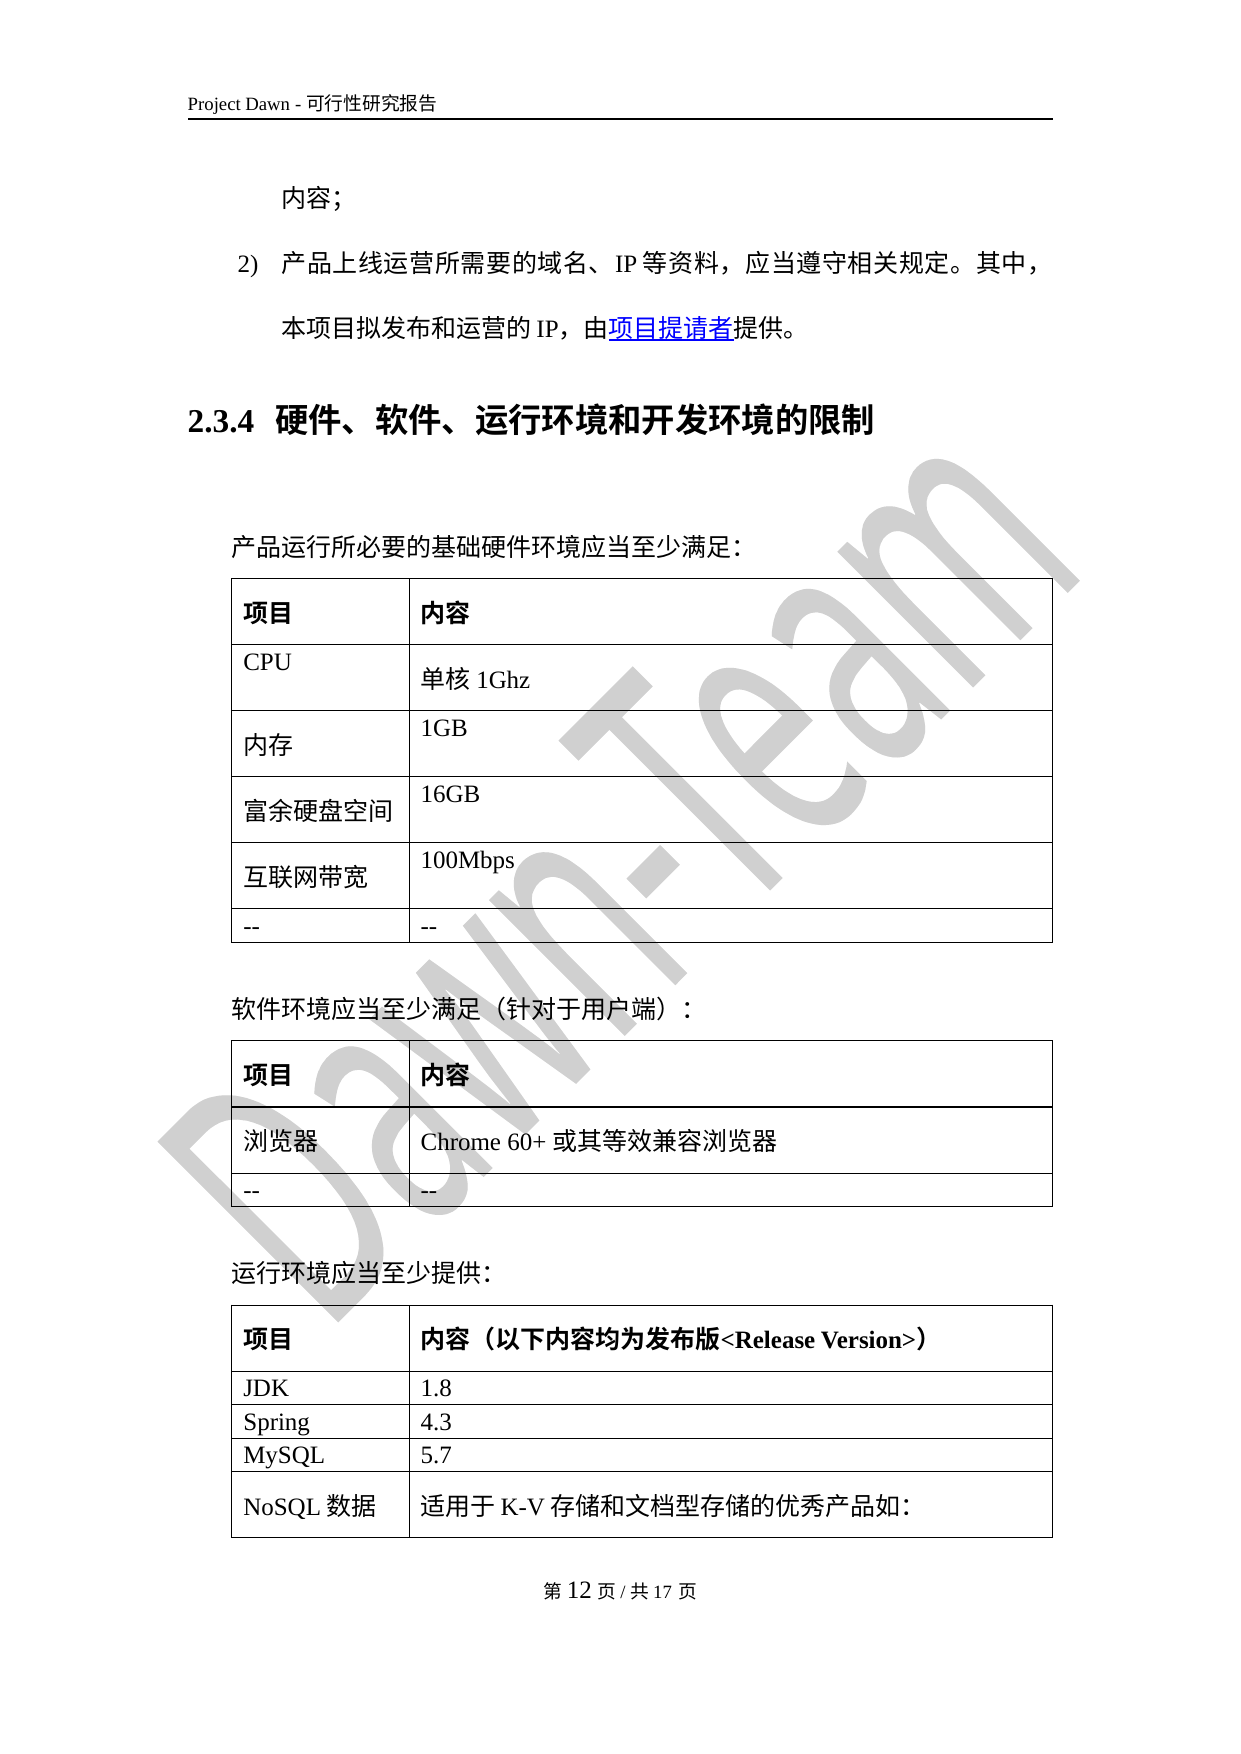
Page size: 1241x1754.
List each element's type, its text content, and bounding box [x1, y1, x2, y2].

table_cell -- [410, 1174, 1052, 1206]
table_header 内容（以下内容均为发布版<Release Version>） [410, 1306, 1052, 1371]
table_cell Spring [232, 1405, 409, 1438]
table_header 内容 [410, 579, 1052, 644]
table_cell 单核 1Ghz [410, 645, 1052, 710]
table_cell 5.7 [410, 1439, 1052, 1471]
table_cell NoSQL数据库系统 [232, 1472, 409, 1537]
table_cell JDK [232, 1372, 409, 1404]
subtitle 硬件、软件、运行环境和开发环境的限制 [187, 386, 1053, 451]
table_cell 互联网带宽 [232, 843, 409, 908]
text 运行环境应当至少提供： [231, 1239, 1053, 1304]
table_cell 富余硬盘空间 [232, 777, 409, 842]
table_cell Chrome 60+ 或其等效兼容浏览器 [410, 1108, 1052, 1172]
table_cell -- [410, 909, 1052, 942]
table_cell -- [232, 1174, 409, 1206]
table_cell 浏览器 [232, 1108, 409, 1172]
table_header 项目 [232, 1306, 409, 1371]
table_cell MySQL [232, 1439, 409, 1471]
table_cell -- [232, 909, 409, 942]
table_header 项目 [232, 579, 409, 644]
table_cell 1GB [410, 711, 1052, 776]
table_cell 4.3 [410, 1405, 1052, 1438]
table_cell 1.8 [410, 1372, 1052, 1404]
table_cell 16GB [410, 777, 1052, 842]
text 软件环境应当至少满足（针对于用户端）： [231, 975, 1053, 1040]
table_cell 内存 [232, 711, 409, 776]
table_header 项目 [232, 1041, 409, 1106]
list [237, 164, 1053, 229]
table_cell CPU [232, 645, 409, 710]
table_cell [410, 1472, 1052, 1537]
table_header 内容 [410, 1041, 1052, 1106]
table_cell 100Mbps [410, 843, 1052, 908]
text 产品运行所必要的基础硬件环境应当至少满足： [231, 513, 1053, 578]
list 产品上线运营所需要的域名、IP等资料，应当遵守相关规定。其中，本项目拟发布和运营的IP，由项目提请者提供。 [237, 229, 1053, 359]
